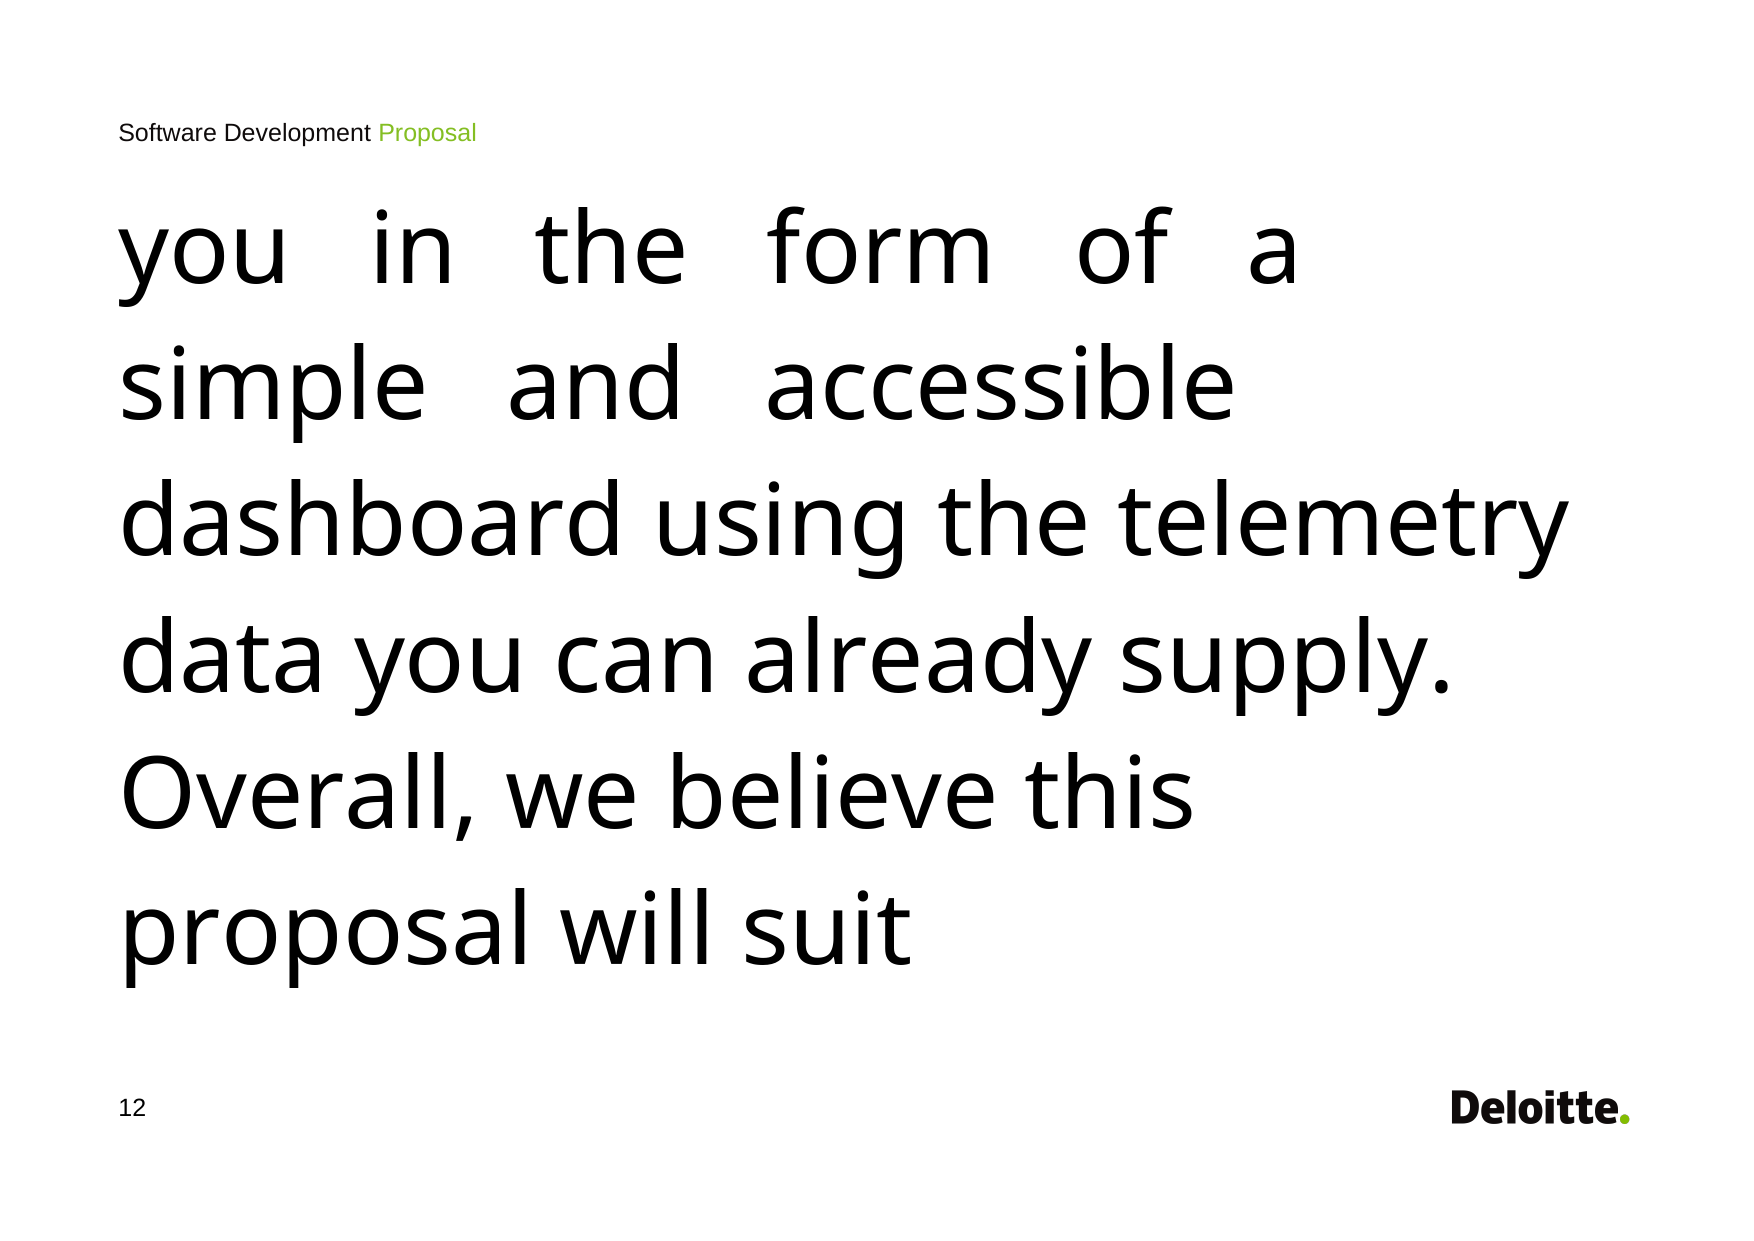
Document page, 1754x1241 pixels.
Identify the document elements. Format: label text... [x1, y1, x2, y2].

text will relay and summarize machine statuses live to you in the form of a simple and accessible [118, 176, 1636, 449]
picture [1448, 1084, 1633, 1130]
text dashboard using the telemetry data you can already supply. Overall, we believe this proposal will suit [118, 449, 1636, 994]
